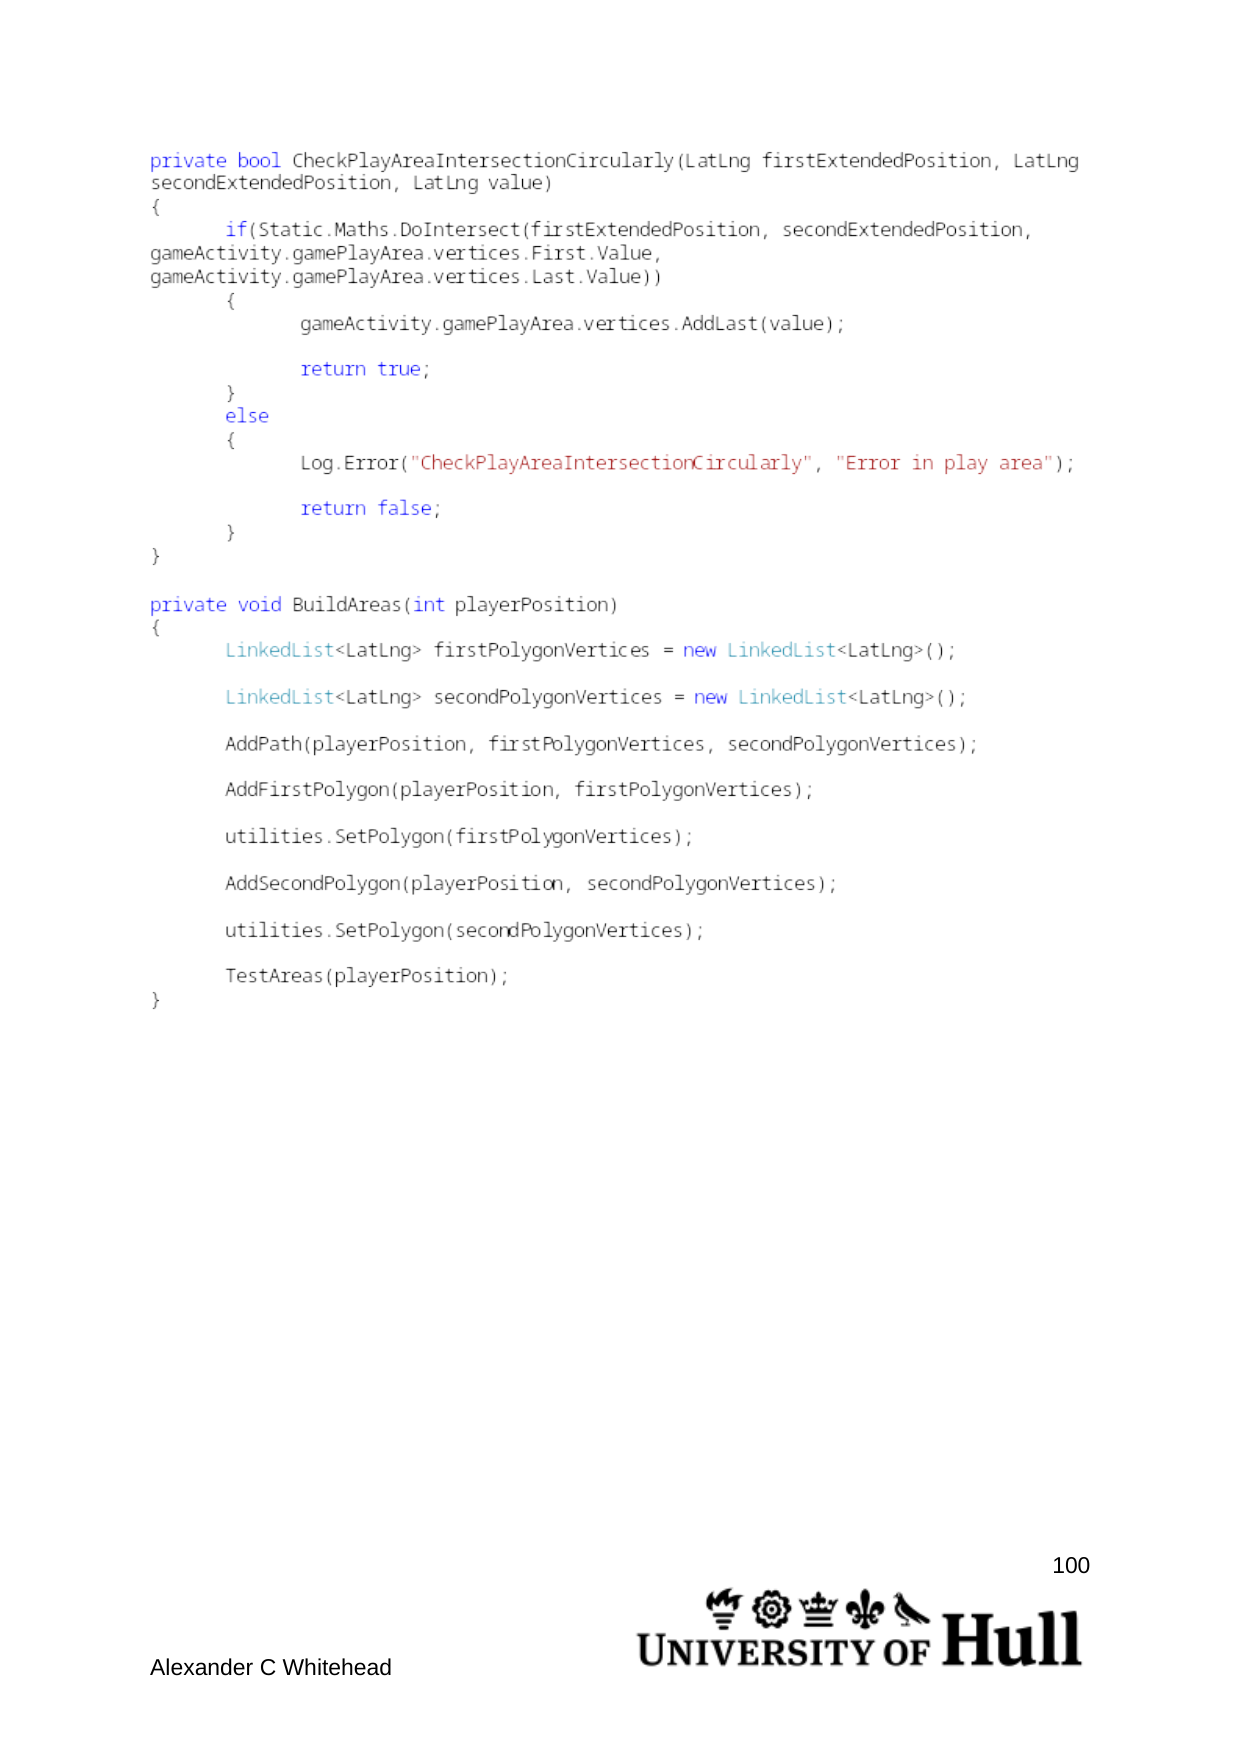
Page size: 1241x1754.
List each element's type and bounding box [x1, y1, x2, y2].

picture [630, 1578, 1091, 1676]
